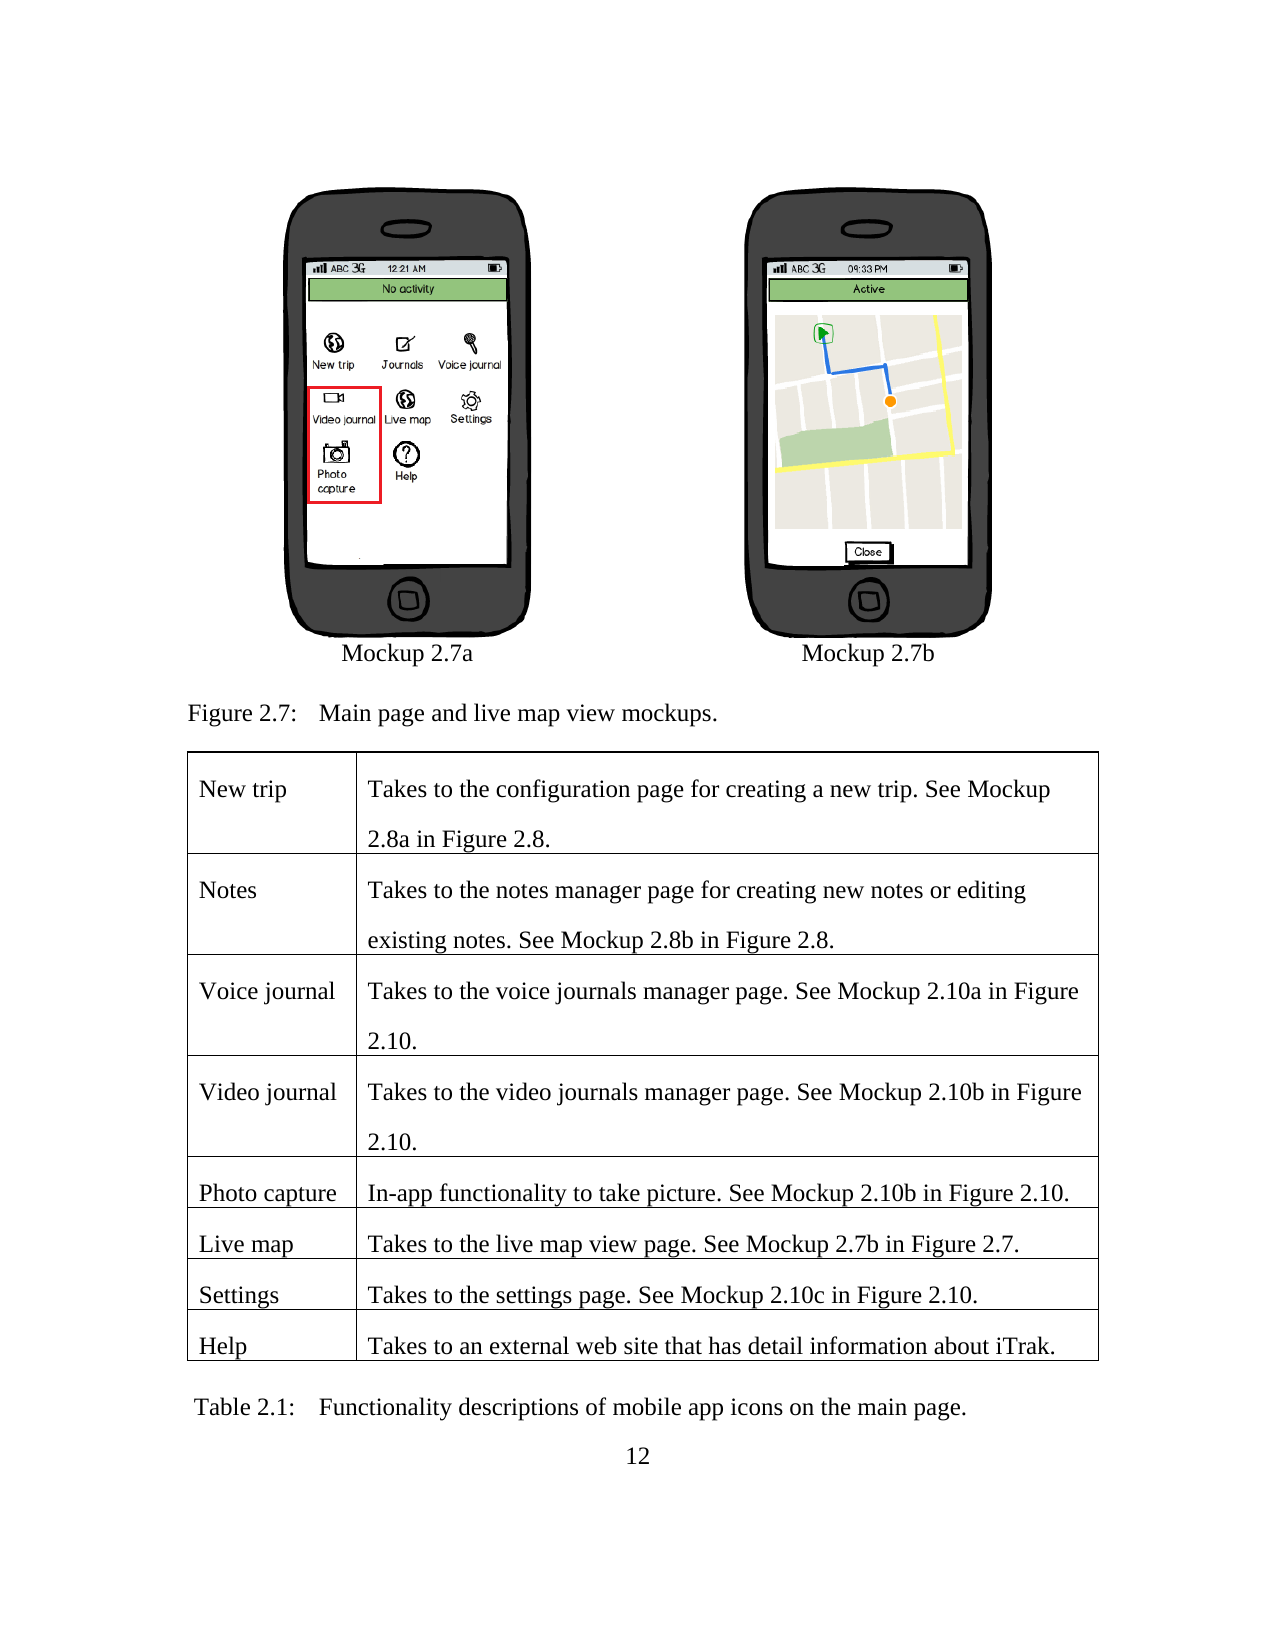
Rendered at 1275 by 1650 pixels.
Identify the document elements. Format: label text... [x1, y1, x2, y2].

table_cell Takes to the notes manager page for creating new notes or editing existing notes. See Mockup 2.8b in Figure 2.8. [357, 854, 1098, 953]
table_cell Live map [188, 1208, 356, 1258]
table_cell Takes to an external web site that has detail information about iTrak. [357, 1310, 1098, 1360]
subtitle Figure 2.7: Main page and live map view mockups. [187, 698, 1087, 726]
table_cell Takes to the settings page. See Mockup 2.10c in Figure 2.10. [357, 1259, 1098, 1309]
table_cell Takes to the live map view page. See Mockup 2.7b in Figure 2.7. [357, 1208, 1098, 1258]
picture [744, 187, 992, 638]
table_cell Help [188, 1310, 356, 1360]
table_cell Video journal [188, 1056, 356, 1156]
table_cell In-app functionality to take picture. See Mockup 2.10b in Figure 2.10. [357, 1157, 1098, 1207]
table_cell Settings [188, 1259, 356, 1309]
table_cell Takes to the voice journals manager page. See Mockup 2.10a in Figure 2.10. [357, 955, 1098, 1054]
subtitle Table 2.1: Functionality descriptions of mobile app icons on the main page. [187, 1392, 1087, 1421]
table_cell Photo capture [188, 1157, 356, 1207]
table_header New trip [188, 753, 356, 852]
table_cell Voice journal [188, 955, 356, 1054]
table_cell Takes to the video journals manager page. See Mockup 2.10b in Figure 2.10. [357, 1056, 1098, 1156]
table_header Mockup 2.7b [638, 188, 1099, 666]
picture [282, 187, 532, 638]
table_header Mockup 2.7a [176, 188, 637, 666]
table_cell Notes [188, 854, 356, 953]
table_header Takes to the configuration page for creating a new trip. See Mockup 2.8a in Figure 2.8. [357, 753, 1098, 852]
